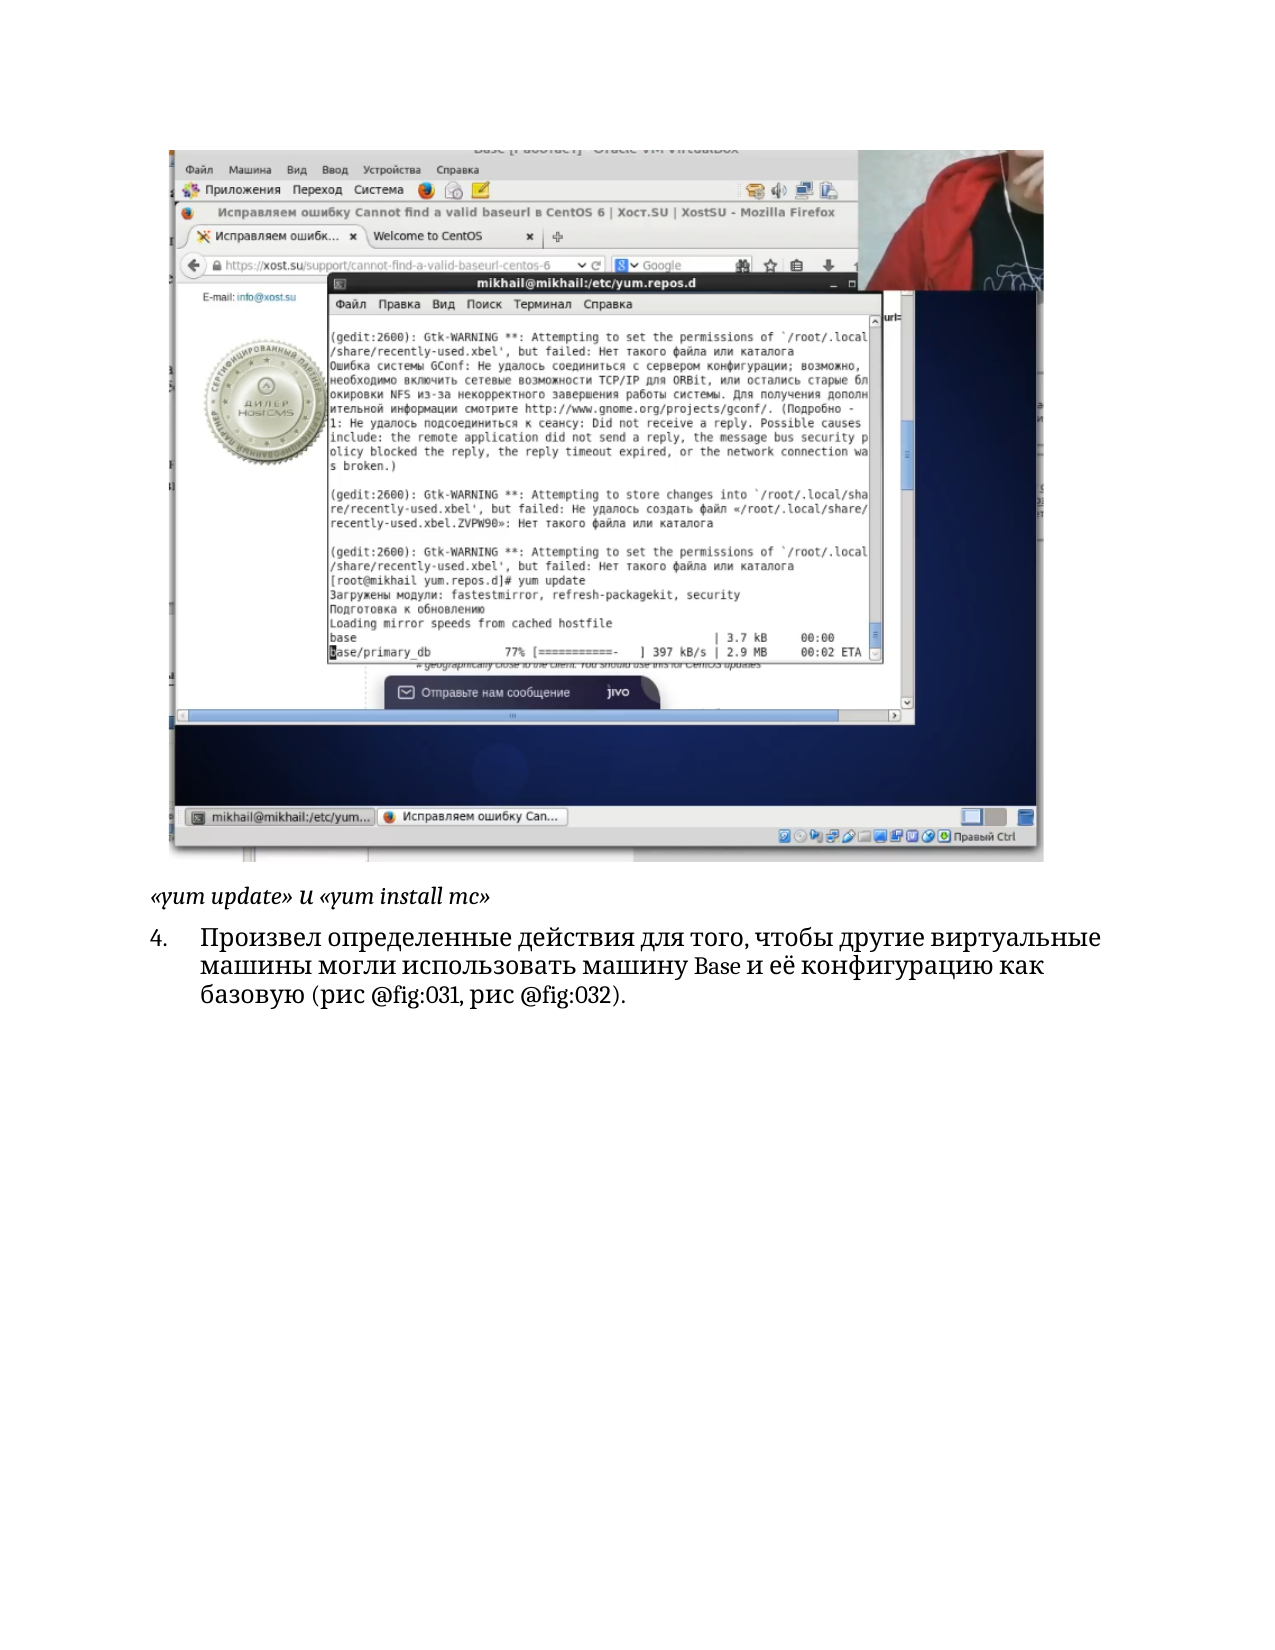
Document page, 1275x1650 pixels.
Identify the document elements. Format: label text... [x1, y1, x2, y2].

list Произвел определенные действия для того, чтобы другие виртуальные машины могли использовать машину Base и её конфигурацию как базовую (рис @fig:031, рис @fig:032). [150, 923, 1125, 1010]
picture [168, 150, 1044, 862]
text «yum update» и «yum install mc» [150, 882, 1125, 911]
